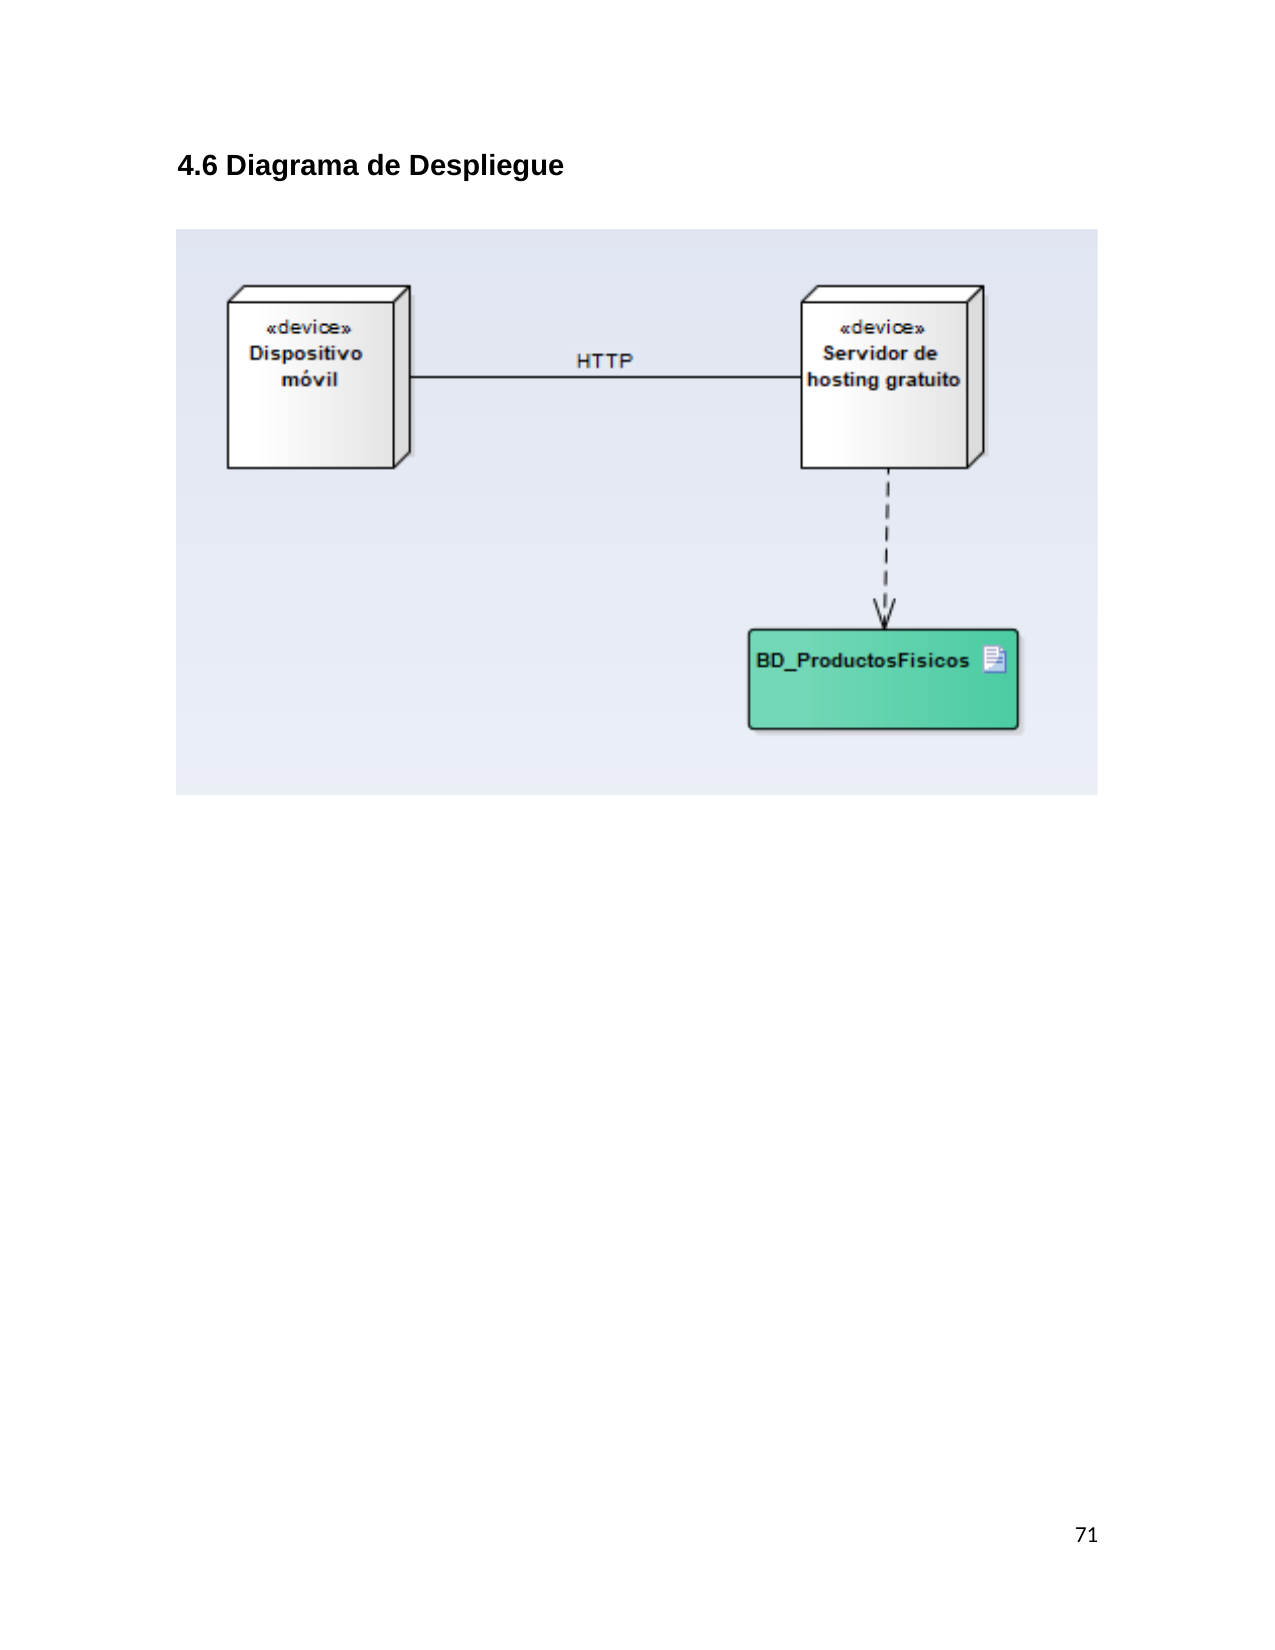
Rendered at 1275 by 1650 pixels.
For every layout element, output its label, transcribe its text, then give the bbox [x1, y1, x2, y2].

picture [176, 229, 1098, 795]
subtitle 4.6 Diagrama de Despliegue [177, 148, 1098, 181]
